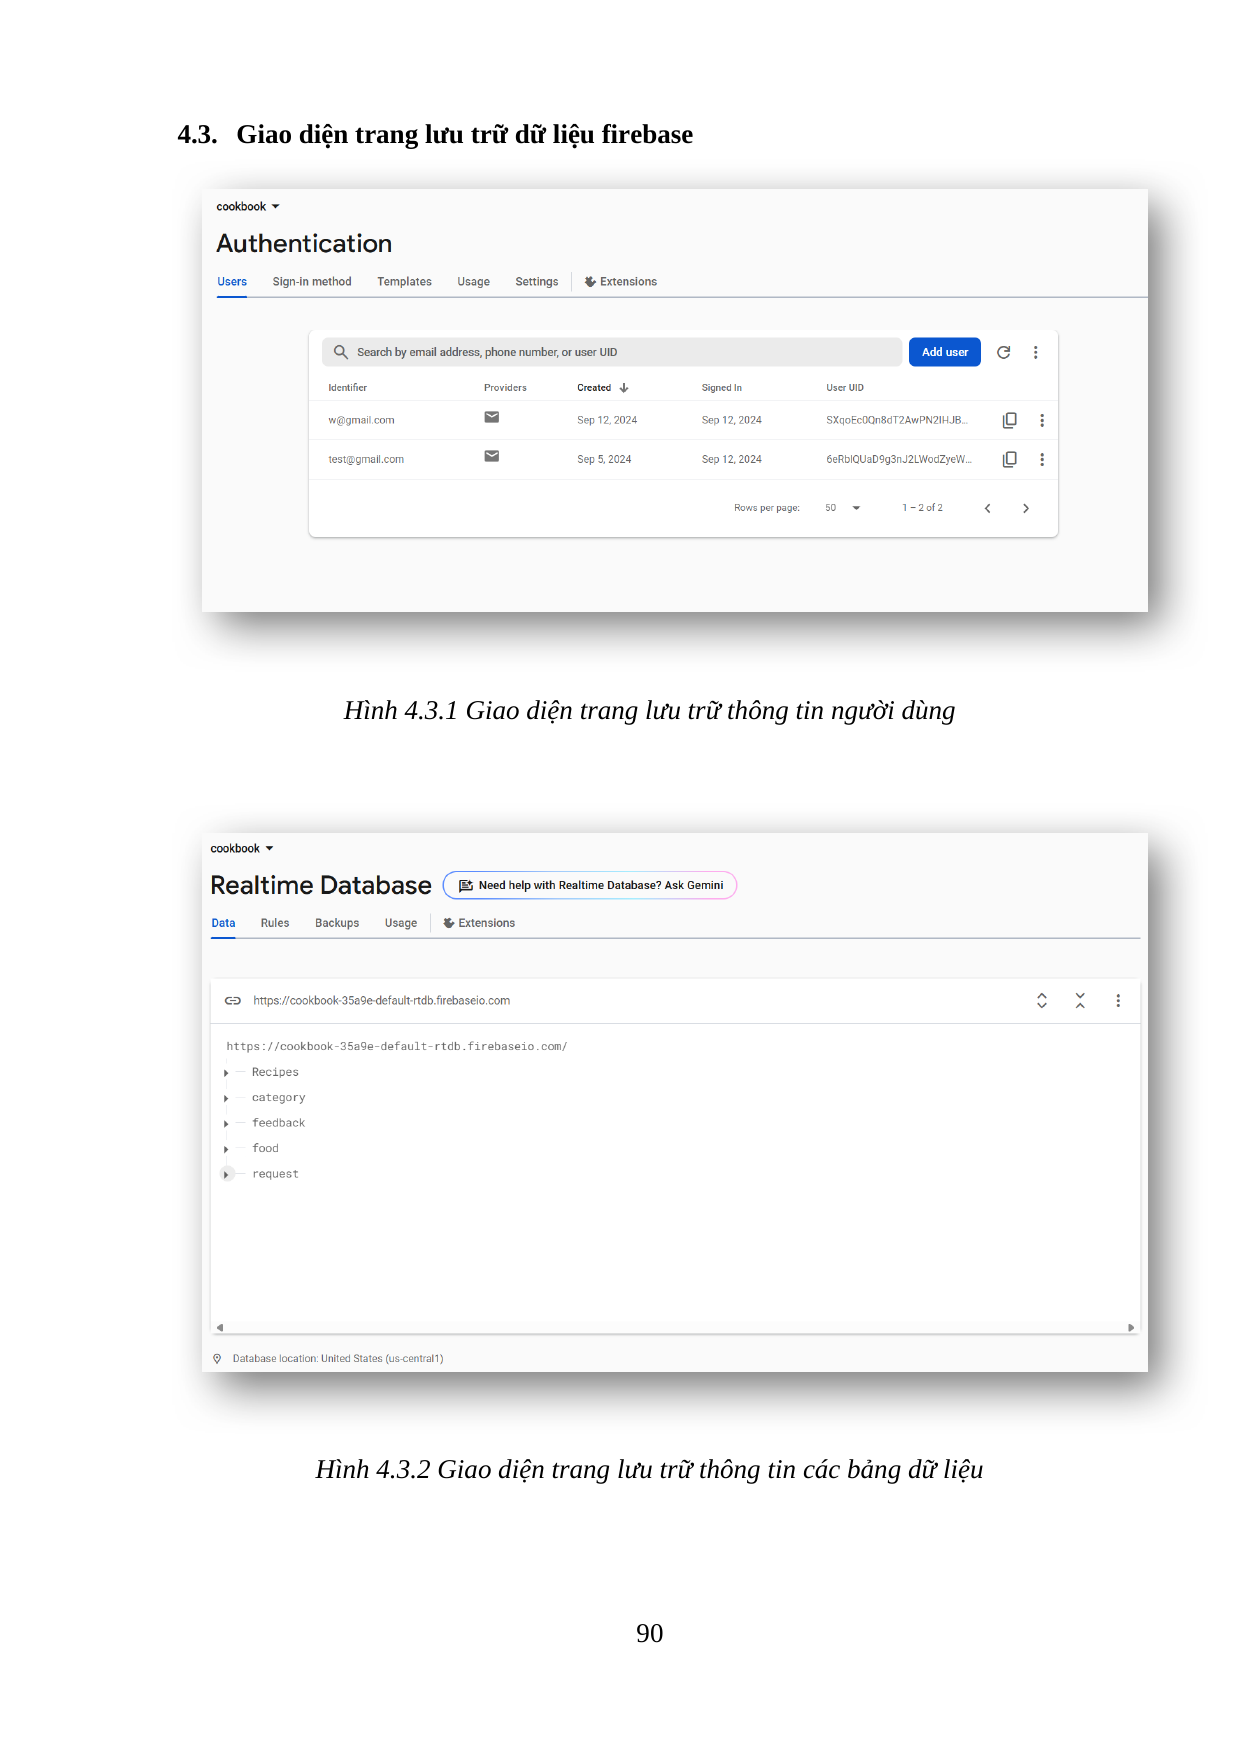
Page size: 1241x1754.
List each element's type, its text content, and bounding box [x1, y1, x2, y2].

picture [202, 833, 1148, 1372]
picture [202, 189, 1148, 612]
subtitle Giao diện trang lưu trữ dữ liệu firebase [177, 118, 1122, 149]
text Hình 4.3.1 Giao diện trang lưu trữ thông tin người dùng [177, 694, 1122, 725]
text Hình 4.3.2 Giao diện trang lưu trữ thông tin các bảng dữ liệu [177, 1453, 1122, 1484]
